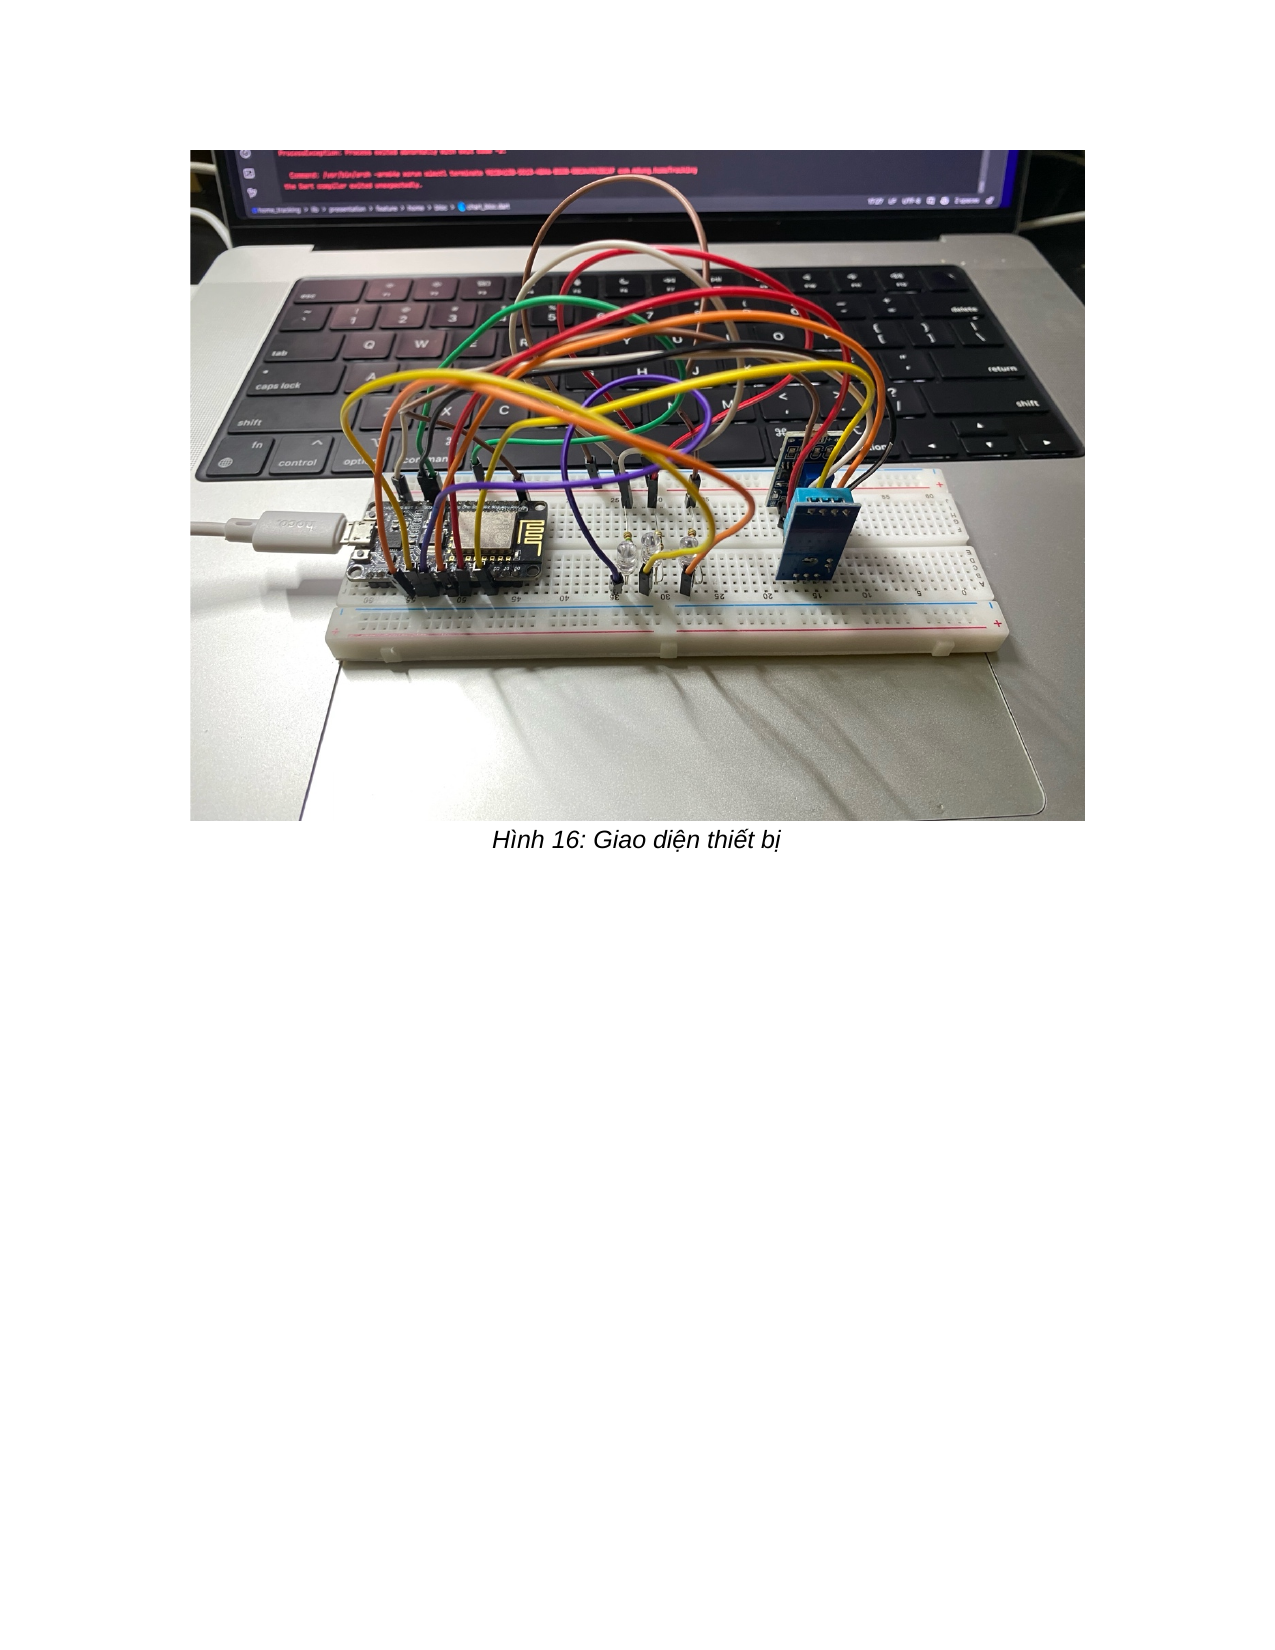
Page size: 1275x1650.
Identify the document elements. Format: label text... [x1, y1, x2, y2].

text Hình 16: Giao diện thiết bị [150, 825, 1125, 853]
picture [190, 150, 1085, 821]
